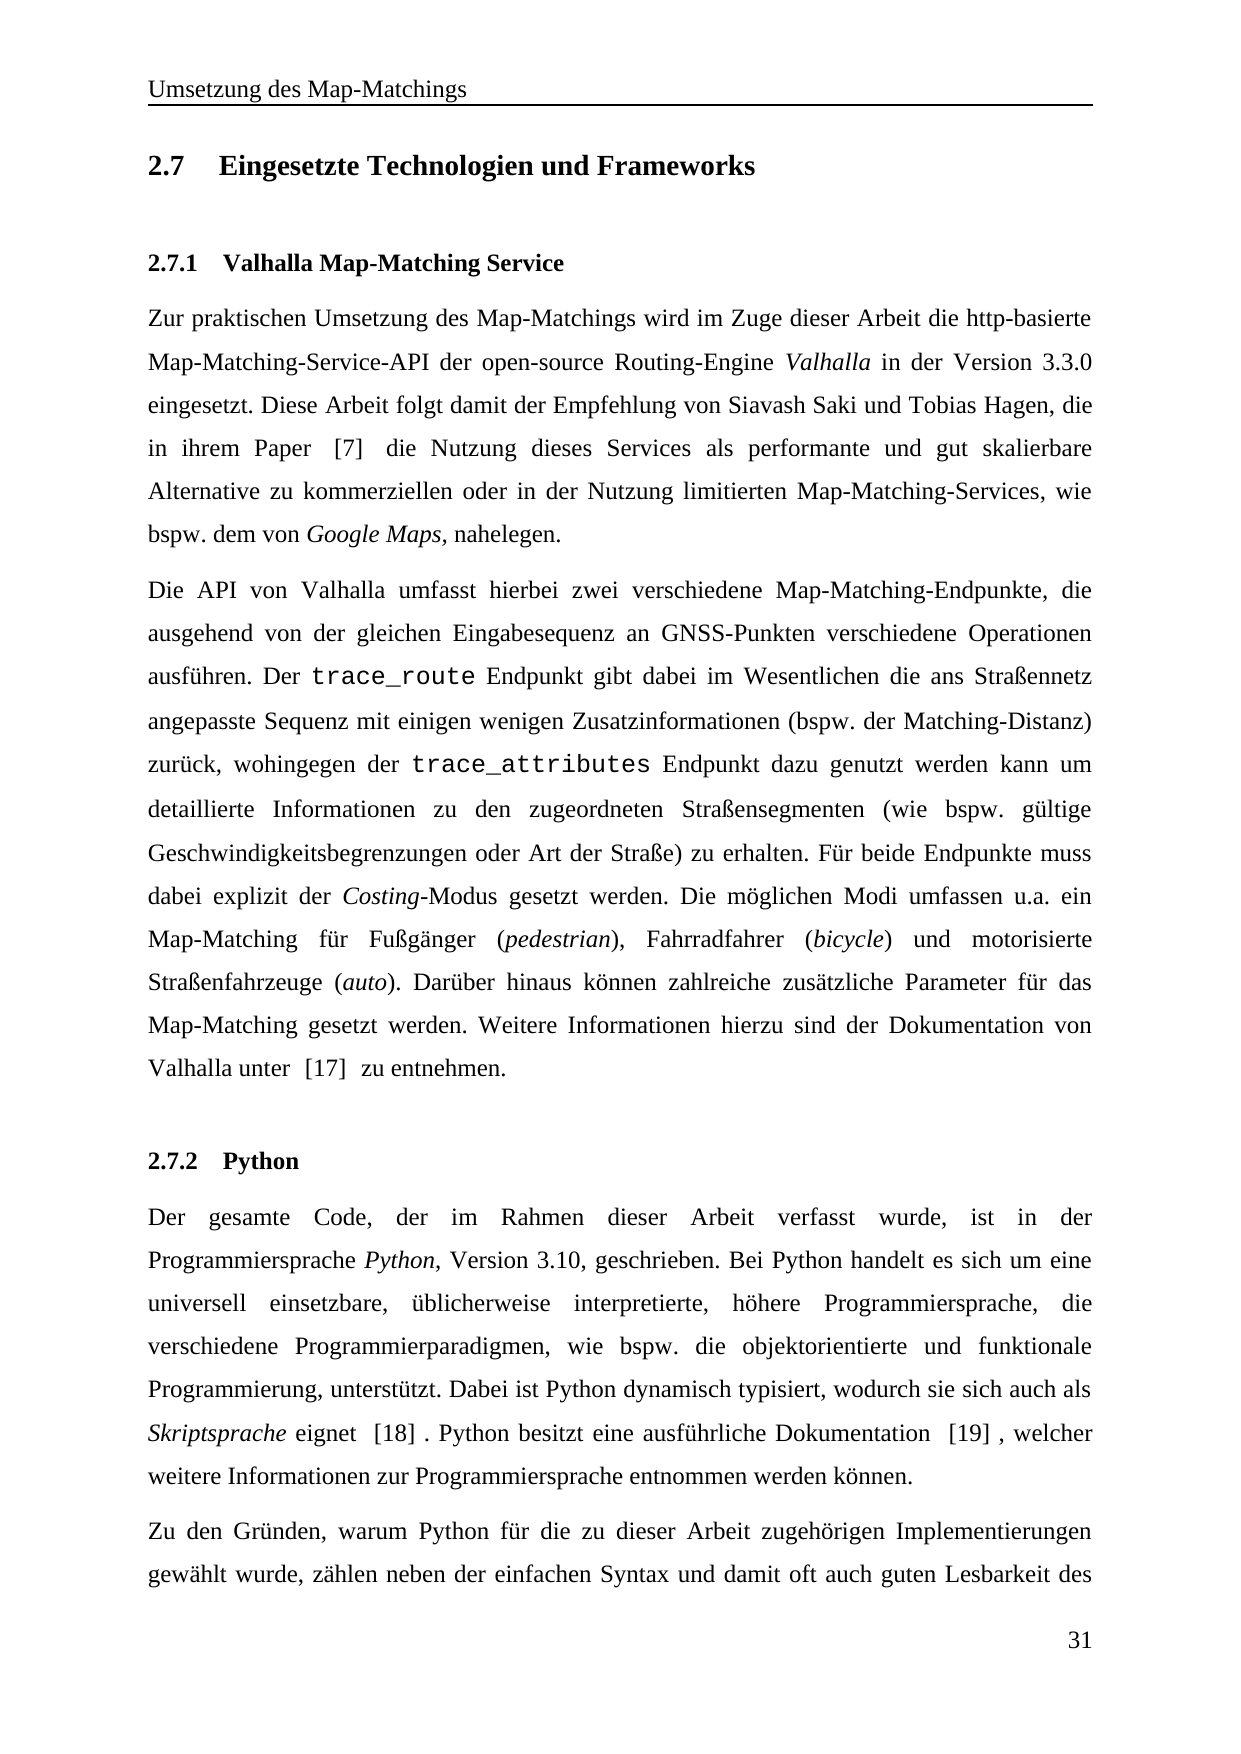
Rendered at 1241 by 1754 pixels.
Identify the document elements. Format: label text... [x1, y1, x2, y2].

subtitle Valhalla Map-Matching Service [148, 248, 1093, 277]
subtitle Python [148, 1146, 1093, 1175]
text Die API von Valhalla umfasst hierbei zwei verschiedene Map-Matching-Endpunkte, die ausgehend von der gleichen Eingabesequenz an GNSS-Punkten verschiedene Operationen ausführen. Der trace_route Endpunkt gibt dabei im Wesentlichen die ans Straßennetz angepasste Sequenz mit einigen wenigen Zusatzinformationen (bspw. der Matching-Distanz) zurück, wohingegen der trace_attributes Endpunkt dazu genutzt werden kann um detaillierte Informationen zu den zugeordneten Straßensegmenten (wie bspw. gültige Geschwindigkeitsbegrenzungen oder Art der Straße) zu erhalten. Für beide Endpunkte muss dabei explizit der Costing-Modus gesetzt werden. Die möglichen Modi umfassen u.a. ein Map-Matching für Fußgänger (pedestrian), Fahrradfahrer (bicycle) und motorisierte Straßenfahrzeuge (auto). Darüber hinaus können zahlreiche zusätzliche Parameter für das Map-Matching gesetzt werden. Weitere Informationen hierzu sind der Dokumentation von Valhalla unter zu entnehmen. [148, 575, 1093, 1082]
text Der gesamte Code, der im Rahmen dieser Arbeit verfasst wurde, ist in der Programmiersprache Python, Version 3.10, geschrieben. Bei Python handelt es sich um eine universell einsetzbare, üblicherweise interpretierte, höhere Programmiersprache, die verschiedene Programmierparadigmen, wie bspw. die objektorientierte und funktionale Programmierung, unterstützt. Dabei ist Python dynamisch typisiert, wodurch sie sich auch als Skriptsprache eignet . Python besitzt eine ausführliche Dokumentation , welcher weitere Informationen zur Programmiersprache entnommen werden können. [148, 1202, 1093, 1489]
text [148, 1516, 1093, 1588]
text Zur praktischen Umsetzung des Map-Matchings wird im Zuge dieser Arbeit die http-basierte Map-Matching-Service-API der open-source Routing-Engine Valhalla in der Version 3.3.0 eingesetzt. Diese Arbeit folgt damit der Empfehlung von Siavash Saki und Tobias Hagen, die in ihrem Paper die Nutzung dieses Services als performante und gut skalierbare Alternative zu kommerziellen oder in der Nutzung limitierten Map-Matching-Services, wie bspw. dem von Google Maps, nahelegen. [148, 303, 1093, 548]
subtitle Eingesetzte Technologien und Frameworks [148, 148, 1093, 181]
